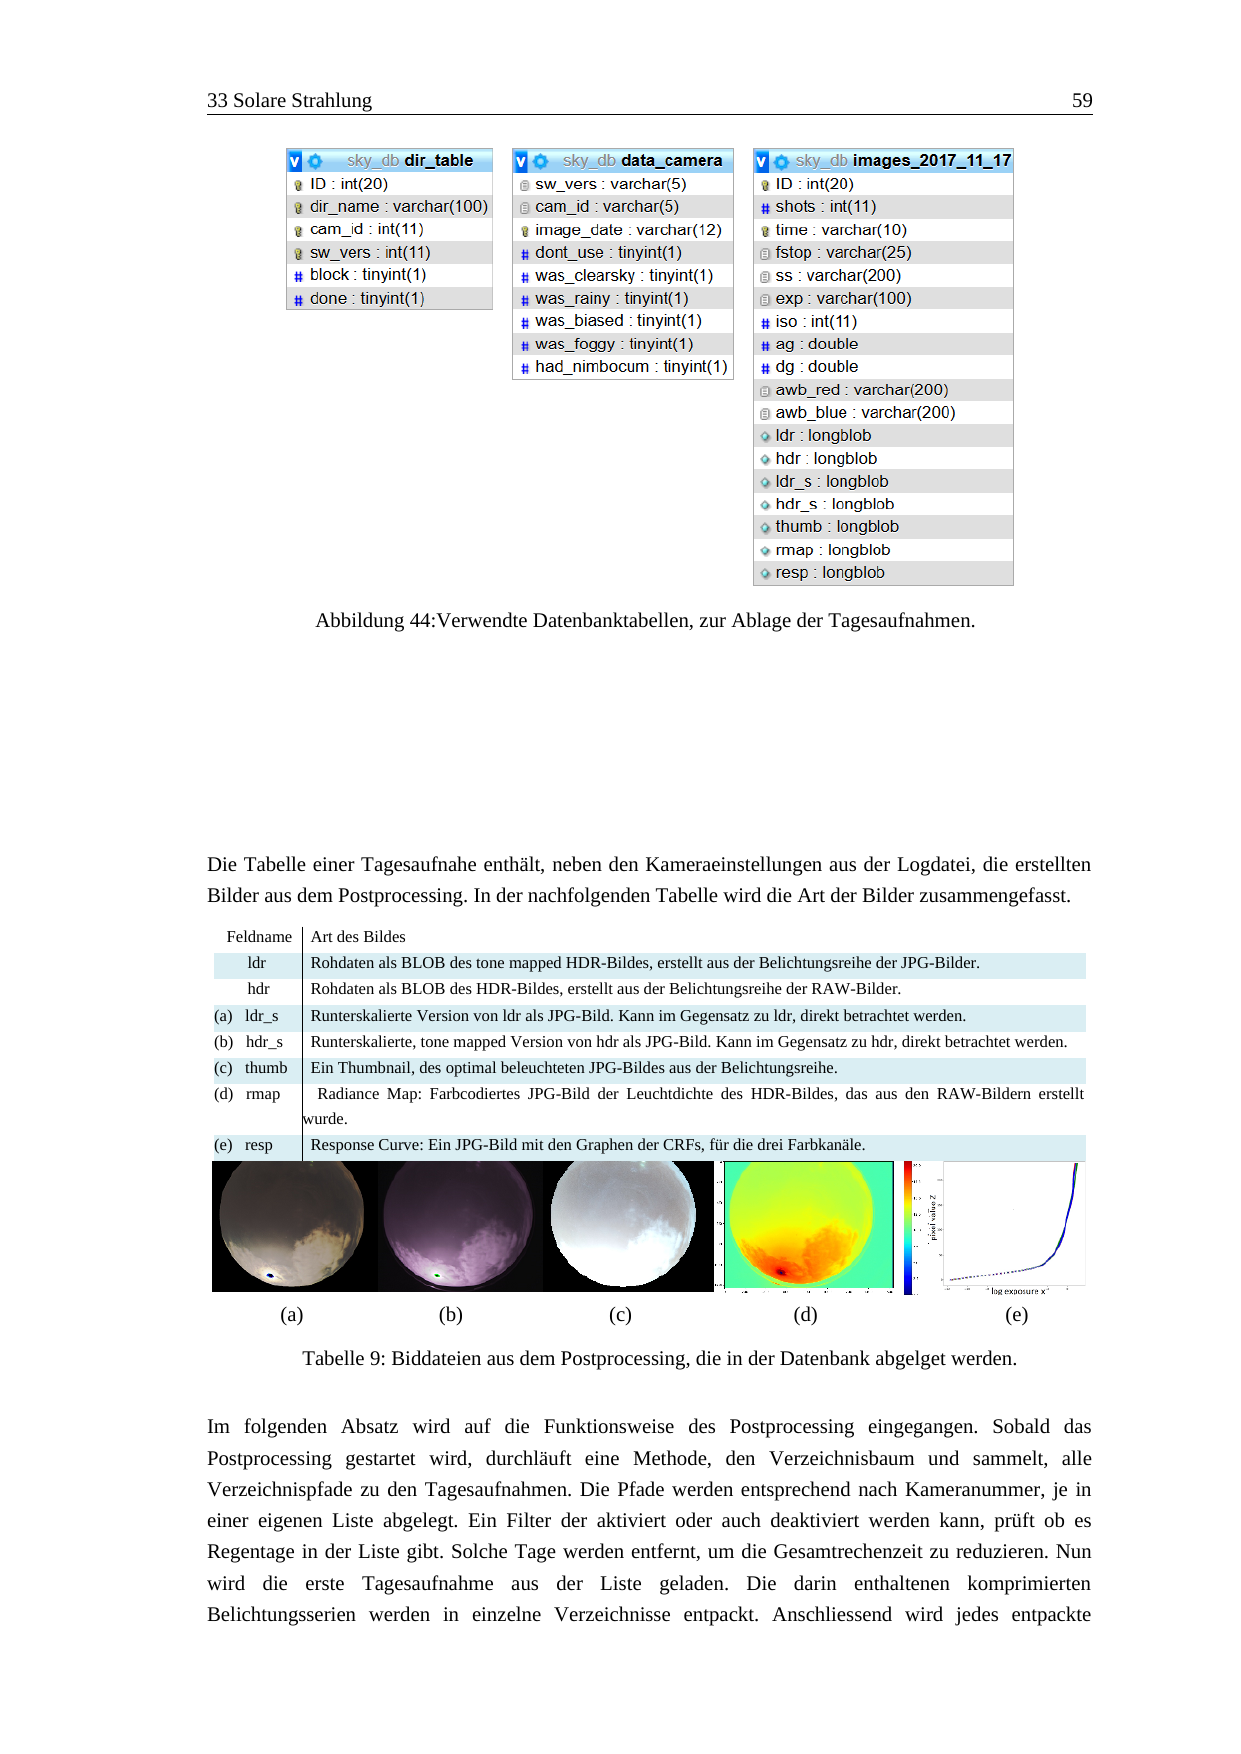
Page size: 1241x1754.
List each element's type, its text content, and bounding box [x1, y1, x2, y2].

table_cell Response Curve: Ein JPG-Bild mit den Graphen der CRFs, für die drei Farbkanäle. [303, 1135, 1086, 1161]
picture [283, 147, 1017, 589]
table_cell (b) hdr_s [214, 1032, 302, 1058]
text Tabelle 9: Biddateien aus dem Postprocessing, die in der Datenbank abgelget werden. [302, 1346, 1093, 1370]
table_cell Rohdaten als BLOB des HDR-Bildes, erstellt aus der Belichtungsreihe der RAW-Bilder. [303, 979, 1086, 1005]
table_cell Radiance Map: Farbcodiertes JPG-Bild der Leuchtdichte des HDR-Bildes, das aus den RAW-Bildern erstellt wurde. [303, 1084, 1086, 1135]
text Abbildung 44:Verwendte Datenbanktabellen, zur Ablage der Tagesaufnahmen. [207, 608, 1093, 632]
table_cell Runterskalierte, tone mapped Version von hdr als JPG-Bild. Kann im Gegensatz zu hdr, direkt betrachtet werden. [303, 1032, 1086, 1058]
table_cell (e) resp [214, 1135, 302, 1161]
table_cell Runterskalierte Version von ldr als JPG-Bild. Kann im Gegensatz zu ldr, direkt betrachtet werden. [303, 1005, 1086, 1032]
table_cell (d) rmap [214, 1084, 302, 1135]
picture [212, 1161, 1086, 1295]
table_header Feldname [214, 927, 302, 953]
text Die Tabelle einer Tagesaufnahe enthält, neben den Kameraeinstellungen aus der Logdatei, die erstellten Bilder aus dem Postprocessing. In der nachfolgenden Tabelle wird die Art der Bilder zusammengefasst. [207, 852, 1093, 907]
table_cell Ein Thumbnail, des optimal beleuchteten JPG-Bildes aus der Belichtungsreihe. [303, 1058, 1086, 1084]
table_cell ldr [214, 953, 302, 979]
table_cell hdr [214, 979, 302, 1005]
table_cell Rohdaten als BLOB des tone mapped HDR-Bildes, erstellt aus der Belichtungsreihe der JPG-Bilder. [303, 953, 1086, 979]
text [207, 1414, 1093, 1626]
table_header Art des Bildes [303, 927, 1086, 953]
table_cell (a) ldr_s [214, 1005, 302, 1032]
table_cell (c) thumb [214, 1058, 302, 1084]
text (a) (b) (c) (d) (e) [264, 1302, 1093, 1326]
